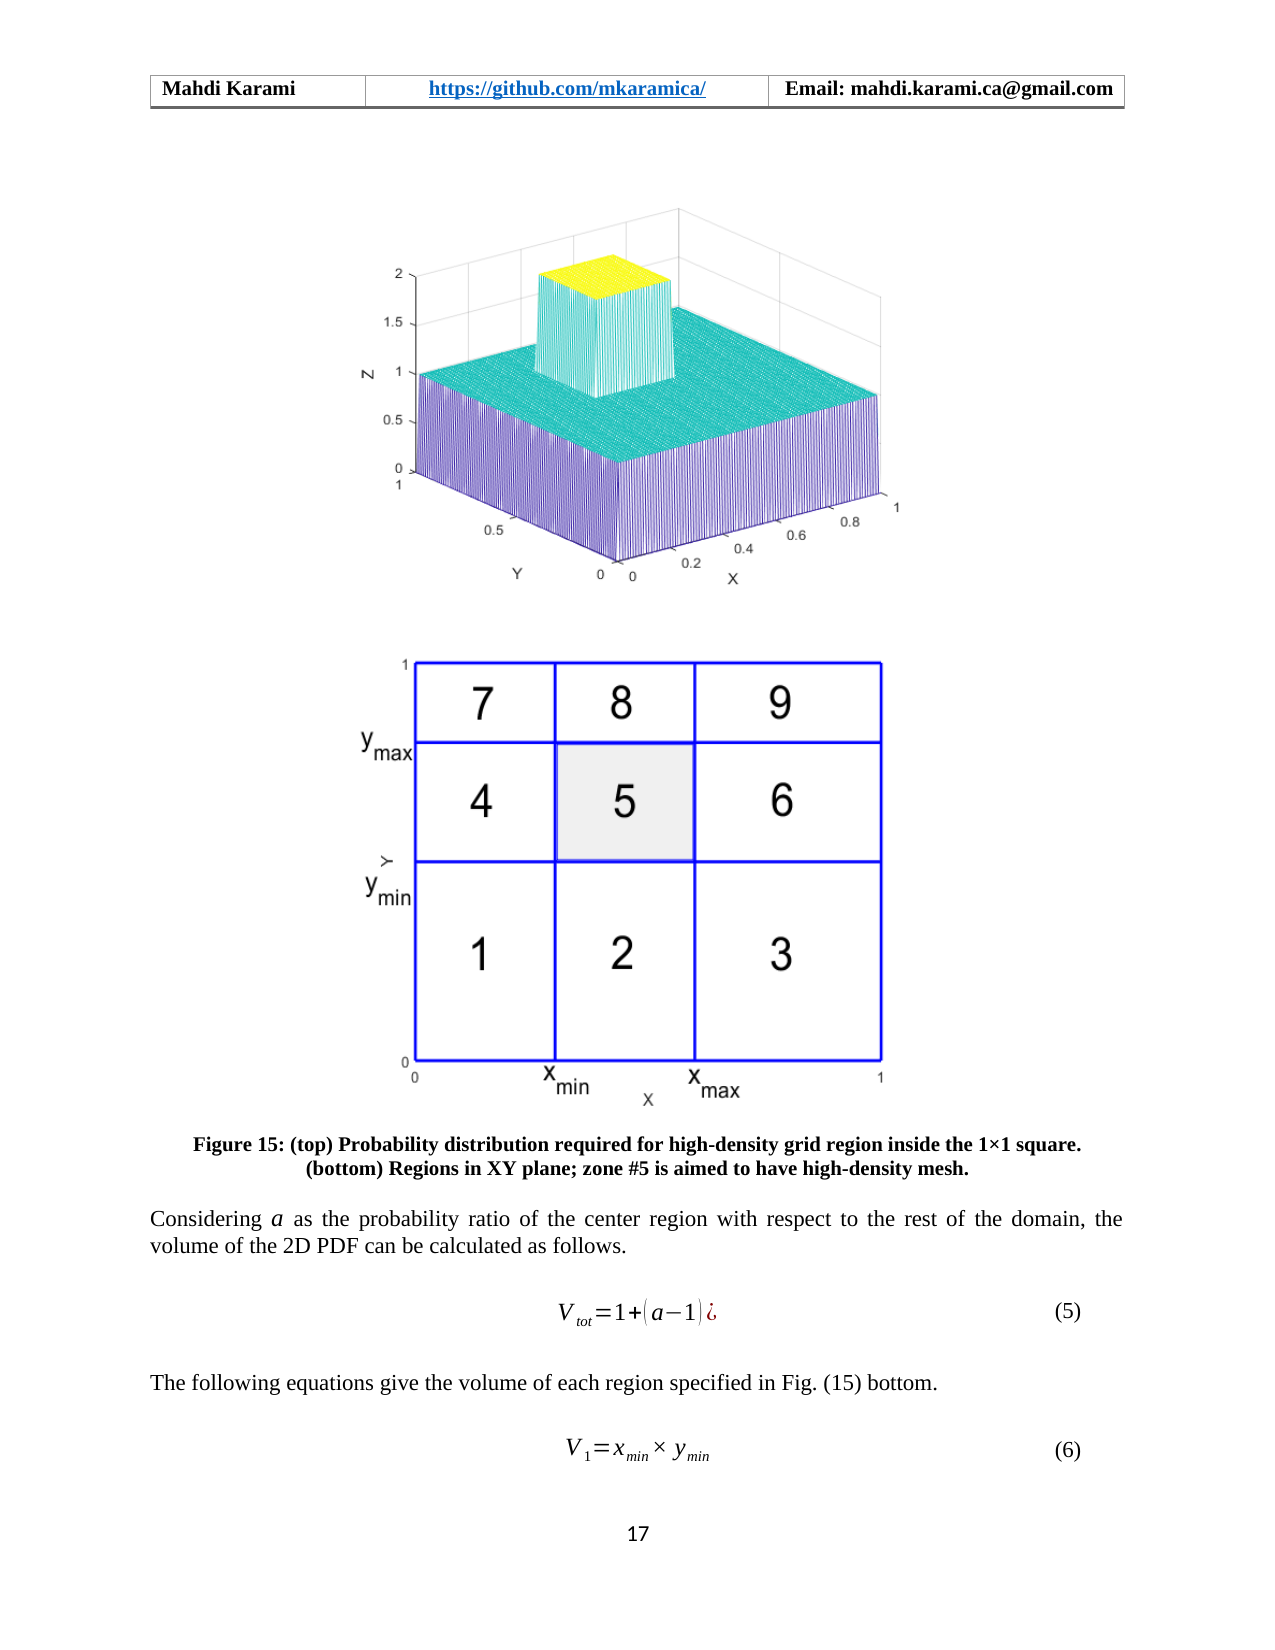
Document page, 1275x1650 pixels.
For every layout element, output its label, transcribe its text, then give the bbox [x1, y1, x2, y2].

text Considering as the probability ratio of the center region with respect to the rest of the domain, the volume of the 2D PDF can be calculated as follows. [150, 1204, 1125, 1258]
picture [337, 176, 938, 609]
table_header [263, 1285, 1012, 1342]
text (bottom) Regions in XY plane; zone #5 is aimed to have high-density mesh. [150, 1156, 1125, 1180]
table_header (5) [1012, 1285, 1124, 1342]
table_header (6) [1012, 1421, 1124, 1478]
text The following equations give the volume of each region specified in Fig. (15) bottom. [150, 1369, 1125, 1395]
picture [337, 627, 938, 1114]
text Figure 15: (top) Probability distribution required for high-density grid region inside the 1×1 square. [150, 1132, 1125, 1156]
table_header [263, 1421, 1012, 1478]
